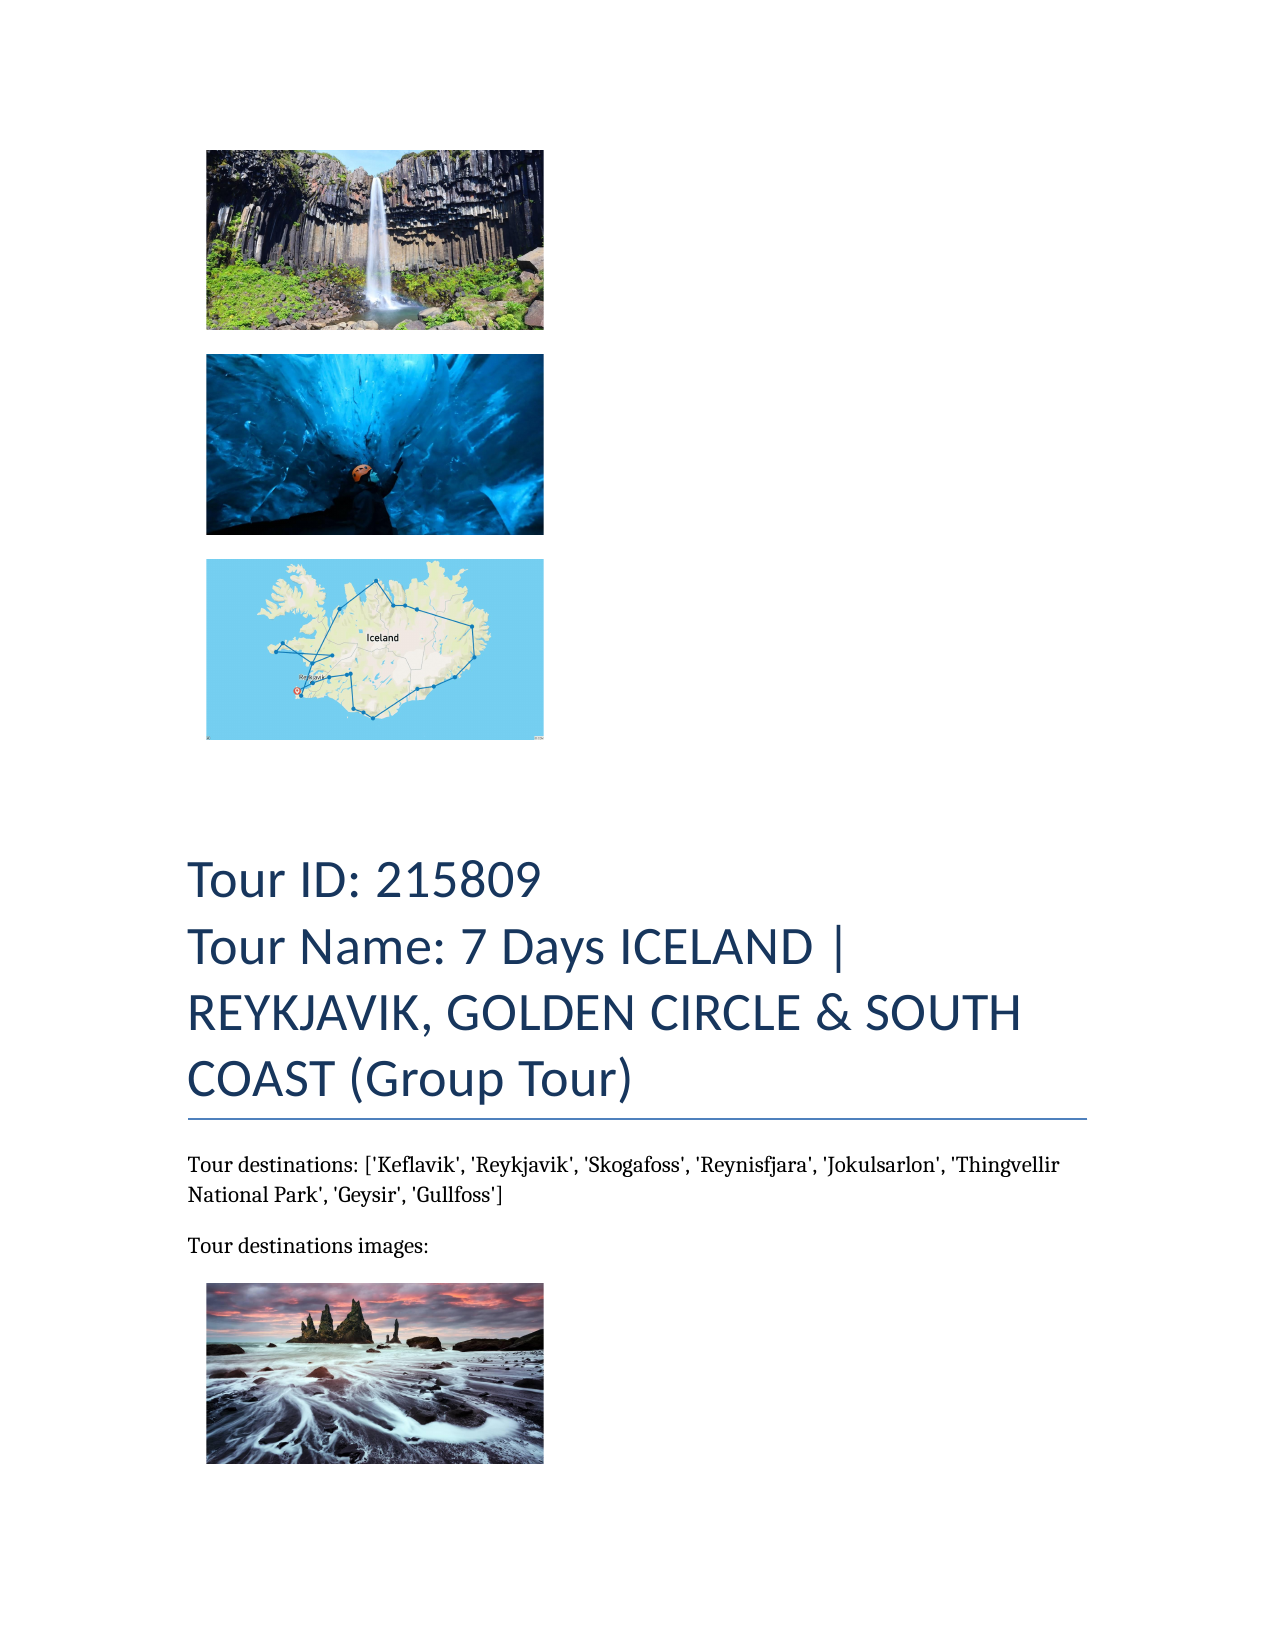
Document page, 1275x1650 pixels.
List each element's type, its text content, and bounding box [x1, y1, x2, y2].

title Tour ID: 215809 Tour Name: 7 Days ICELAND | REYKJAVIK, GOLDEN CIRCLE & SOUTH COAST (Group Tour) [187, 845, 1087, 1120]
picture [218, 354, 233, 358]
picture [206, 1283, 544, 1464]
picture [325, 354, 430, 415]
picture [206, 150, 544, 330]
picture [206, 354, 544, 535]
text Tour destinations: ['Keflavik', 'Reykjavik', 'Skogafoss', 'Reynisfjara', 'Jokulsarlon', 'Thingvellir National Park', 'Geysir', 'Gullfoss'] [187, 1152, 1087, 1208]
text Tour destinations images: [187, 1233, 1087, 1259]
picture [206, 559, 544, 740]
picture [447, 354, 457, 368]
picture [298, 357, 314, 363]
